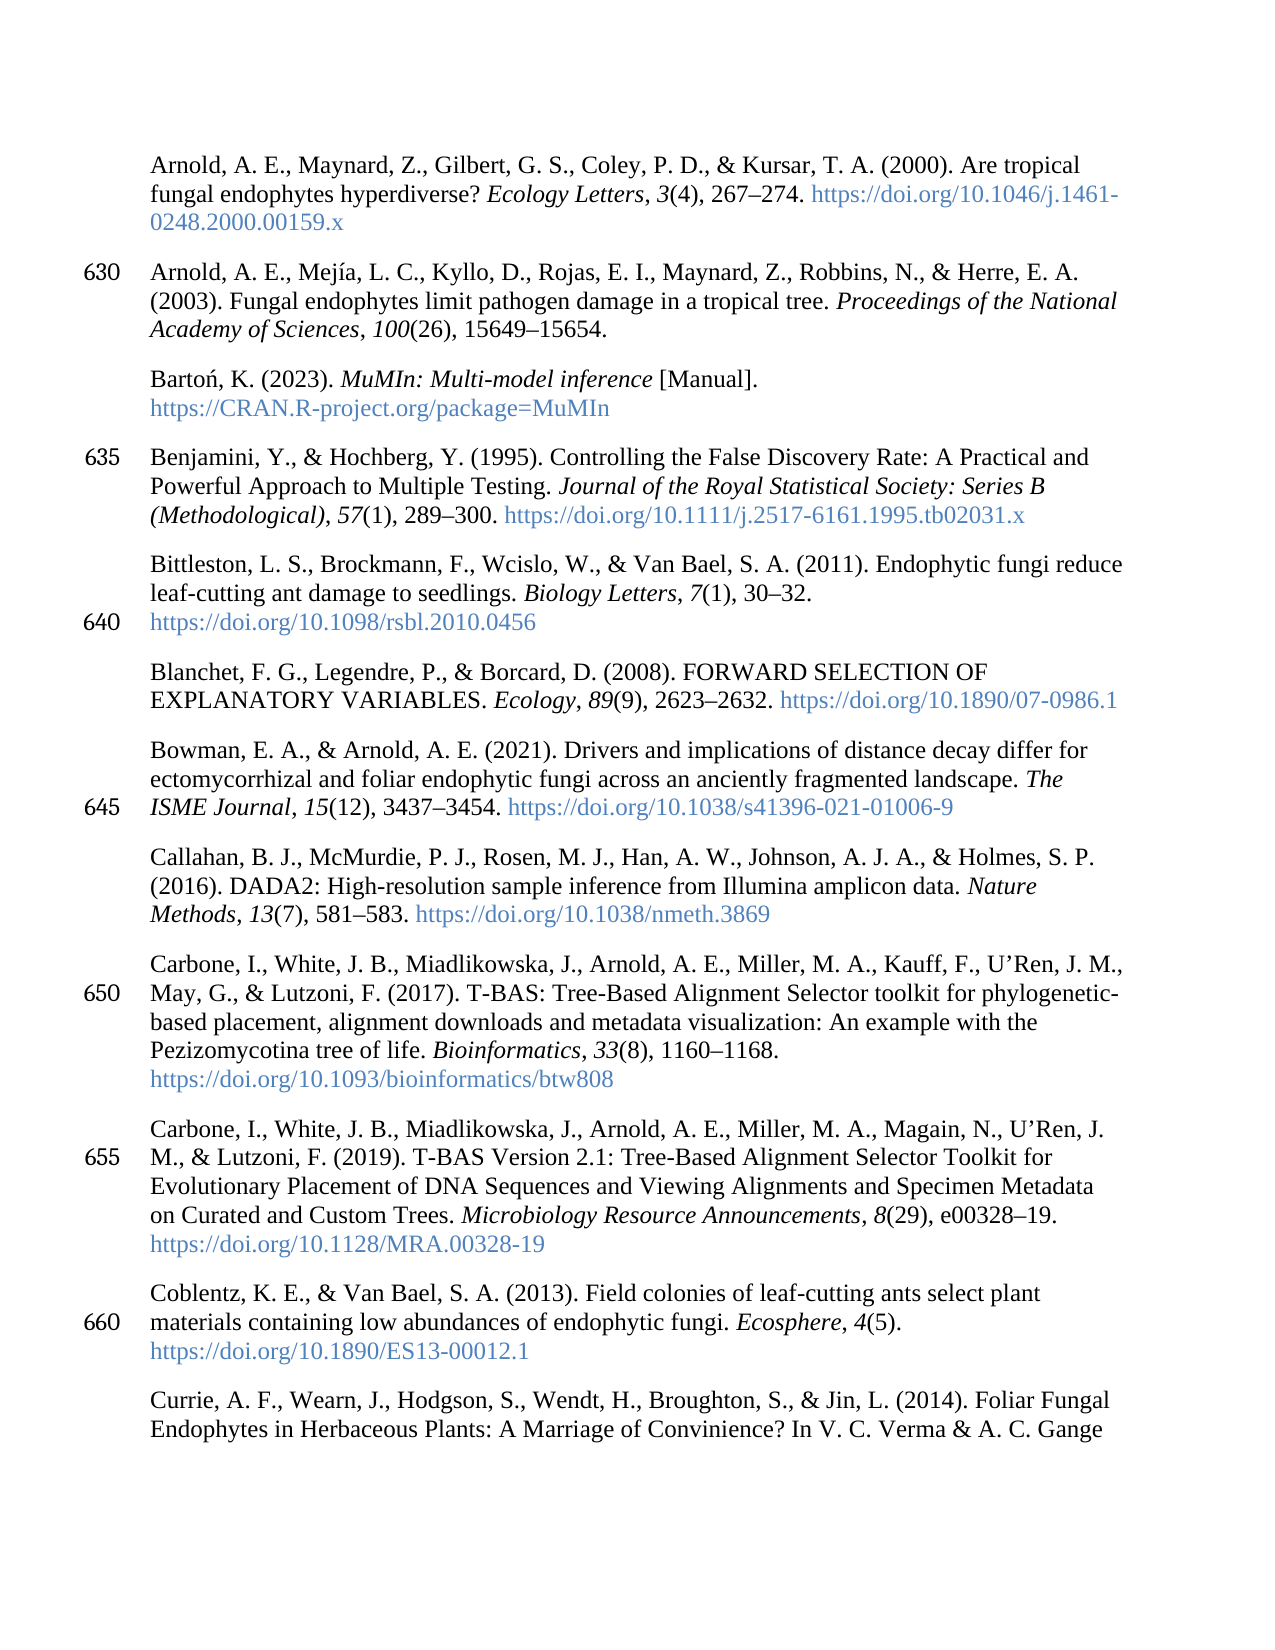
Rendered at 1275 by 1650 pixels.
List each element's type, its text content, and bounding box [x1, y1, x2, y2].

text Bittleston, L. S., Brockmann, F., Wcislo, W., & Van Bael, S. A. (2011). Endophytic fungi reduce leaf-cutting ant damage to seedlings. Biology Letters, 7(1), 30–32. https://doi.org/10.1098/rsbl.2010.0456 [150, 549, 1125, 636]
text Bartoń, K. (2023). MuMIn: Multi-model inference [Manual]. https://CRAN.R-project.org/package=MuMIn [150, 364, 1125, 422]
text Carbone, I., White, J. B., Miadlikowska, J., Arnold, A. E., Miller, M. A., Magain, N., U’Ren, J. M., & Lutzoni, F. (2019). T-BAS Version 2.1: Tree-Based Alignment Selector Toolkit for Evolutionary Placement of DNA Sequences and Viewing Alignments and Specimen Metadata on Curated and Custom Trees. Microbiology Resource Announcements, 8(29), e00328–19. https://doi.org/10.1128/MRA.00328-19 [150, 1114, 1125, 1257]
text Bowman, E. A., & Arnold, A. E. (2021). Drivers and implications of distance decay differ for ectomycorrhizal and foliar endophytic fungi across an anciently fragmented landscape. The ISME Journal, 15(12), 3437–3454. https://doi.org/10.1038/s41396-021-01006-9 [150, 735, 1125, 821]
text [150, 1385, 1125, 1443]
text Coblentz, K. E., & Van Bael, S. A. (2013). Field colonies of leaf-cutting ants select plant materials containing low abundances of endophytic fungi. Ecosphere, 4(5). https://doi.org/10.1890/ES13-00012.1 [150, 1278, 1125, 1364]
text Callahan, B. J., McMurdie, P. J., Rosen, M. J., Han, A. W., Johnson, A. J. A., & Holmes, S. P. (2016). DADA2: High-resolution sample inference from Illumina amplicon data. Nature Methods, 13(7), 581–583. https://doi.org/10.1038/nmeth.3869 [150, 842, 1125, 928]
text Benjamini, Y., & Hochberg, Y. (1995). Controlling the False Discovery Rate: A Practical and Powerful Approach to Multiple Testing. Journal of the Royal Statistical Society: Series B (Methodological), 57(1), 289–300. https://doi.org/10.1111/j.2517-6161.1995.tb02031.x [150, 442, 1125, 529]
text Arnold, A. E., Mejía, L. C., Kyllo, D., Rojas, E. I., Maynard, Z., Robbins, N., & Herre, E. A. (2003). Fungal endophytes limit pathogen damage in a tropical tree. Proceedings of the National Academy of Sciences, 100(26), 15649–15654. [150, 257, 1125, 343]
text Carbone, I., White, J. B., Miadlikowska, J., Arnold, A. E., Miller, M. A., Kauff, F., U’Ren, J. M., May, G., & Lutzoni, F. (2017). T-BAS: Tree-Based Alignment Selector toolkit for phylogenetic-based placement, alignment downloads and metadata visualization: An example with the Pezizomycotina tree of life. Bioinformatics, 33(8), 1160–1168. https://doi.org/10.1093/bioinformatics/btw808 [150, 949, 1125, 1093]
text Arnold, A. E., Maynard, Z., Gilbert, G. S., Coley, P. D., & Kursar, T. A. (2000). Are tropical fungal endophytes hyperdiverse? Ecology Letters, 3(4), 267–274. https://doi.org/10.1046/j.1461-0248.2000.00159.x [150, 150, 1125, 236]
text Blanchet, F. G., Legendre, P., & Borcard, D. (2008). FORWARD SELECTION OF EXPLANATORY VARIABLES. Ecology, 89(9), 2623–2632. https://doi.org/10.1890/07-0986.1 [150, 657, 1125, 714]
